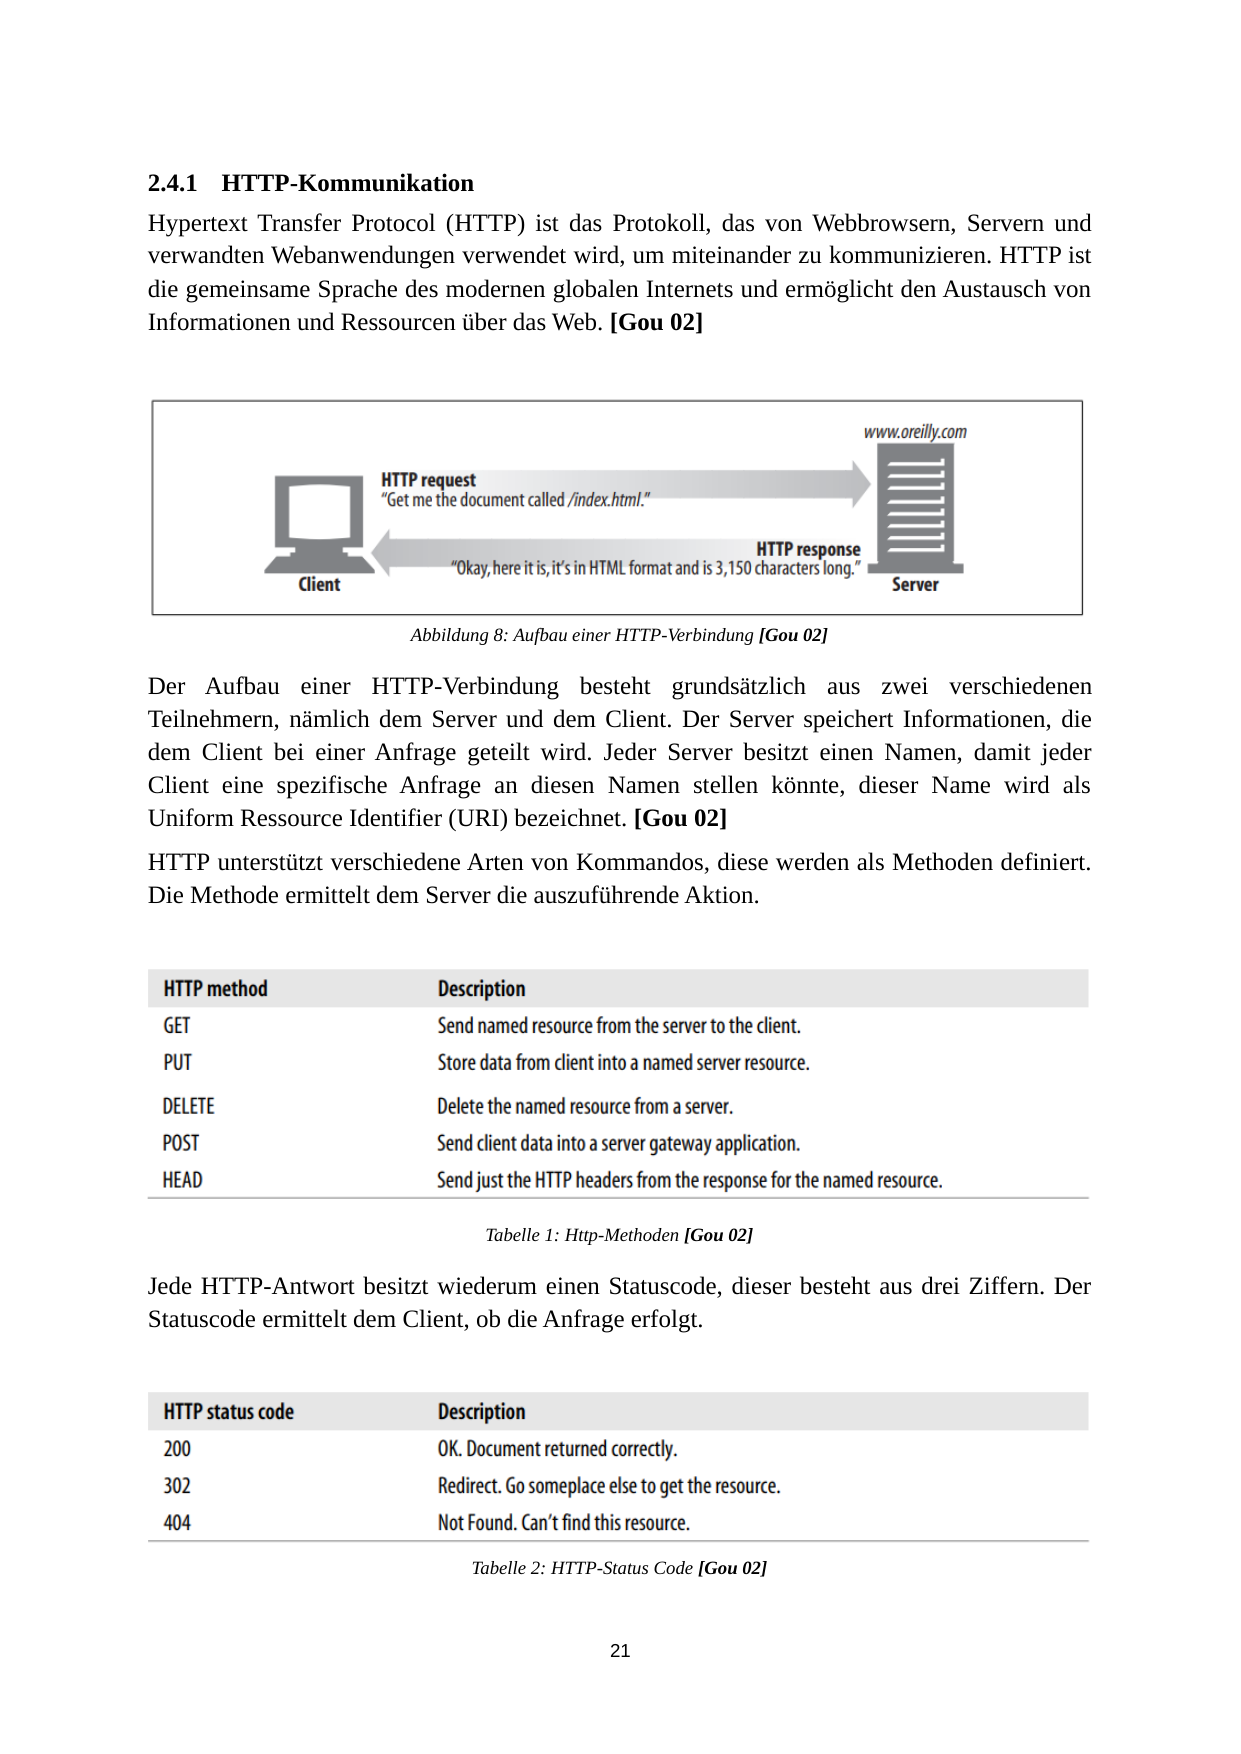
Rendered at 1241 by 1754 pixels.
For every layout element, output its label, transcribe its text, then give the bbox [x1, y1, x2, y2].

text HTTP unterstützt verschiedene Arten von Kommandos, diese werden als Methoden definiert. Die Methode ermittelt dem Server die auszuführende Aktion. [148, 847, 1093, 908]
text Hypertext Transfer Protocol (HTTP) ist das Protokoll, das von Webbrowsern, Servern und verwandten Webanwendungen verwendet wird, um miteinander zu kommunizieren. HTTP ist die gemeinsame Sprache des modernen globalen Internets und ermöglicht den Austausch von Informationen und Ressourcen über das Web. [Gou 02] [148, 208, 1093, 335]
picture [147, 966, 1093, 1201]
text Tabelle 2: HTTP-Status Code [Gou 02] [148, 1557, 1093, 1578]
text Tabelle 1: Http-Methoden [Gou 02] [148, 1223, 1093, 1245]
picture [147, 393, 1093, 624]
text Abbildung 8: Aufbau einer HTTP-Verbindung [Gou 02] [148, 624, 1093, 645]
text Der Aufbau einer HTTP-Verbindung besteht grundsätzlich aus zwei verschiedenen Teilnehmern, nämlich dem Server und dem Client. Der Server speichert Informationen, die dem Client bei einer Anfrage geteilt wird. Jeder Server besitzt einen Namen, damit jeder Client eine spezifische Anfrage an diesen Namen stellen könnte, dieser Name wird als Uniform Ressource Identifier (URI) bezeichnet. [Gou 02] [148, 671, 1093, 832]
picture [147, 1391, 1093, 1547]
subtitle HTTP-Kommunikation [148, 168, 1093, 197]
text Jede HTTP-Antwort besitzt wiederum einen Statuscode, dieser besteht aus drei Ziffern. Der Statuscode ermittelt dem Client, ob die Anfrage erfolgt. [148, 1271, 1093, 1333]
